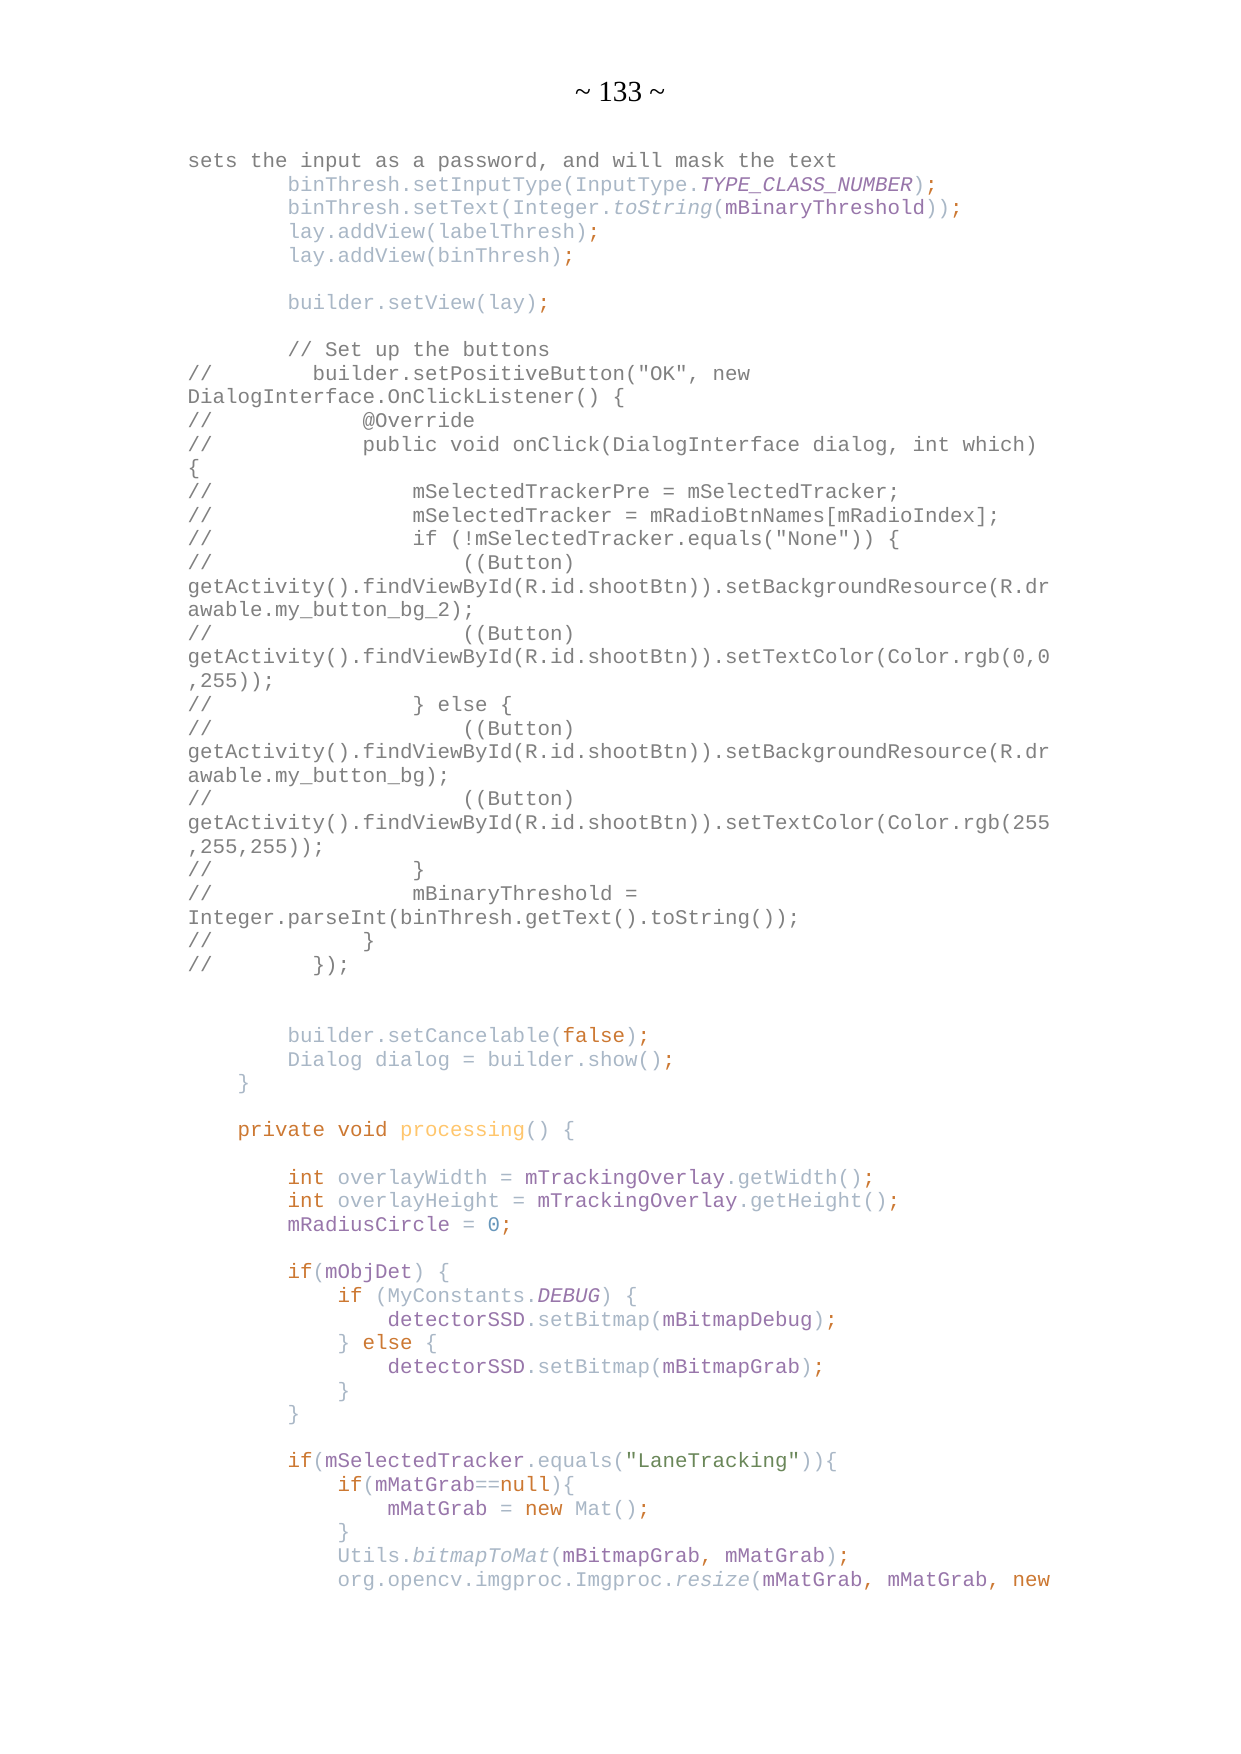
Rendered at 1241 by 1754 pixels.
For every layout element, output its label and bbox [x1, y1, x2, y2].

text [187, 150, 1053, 1592]
